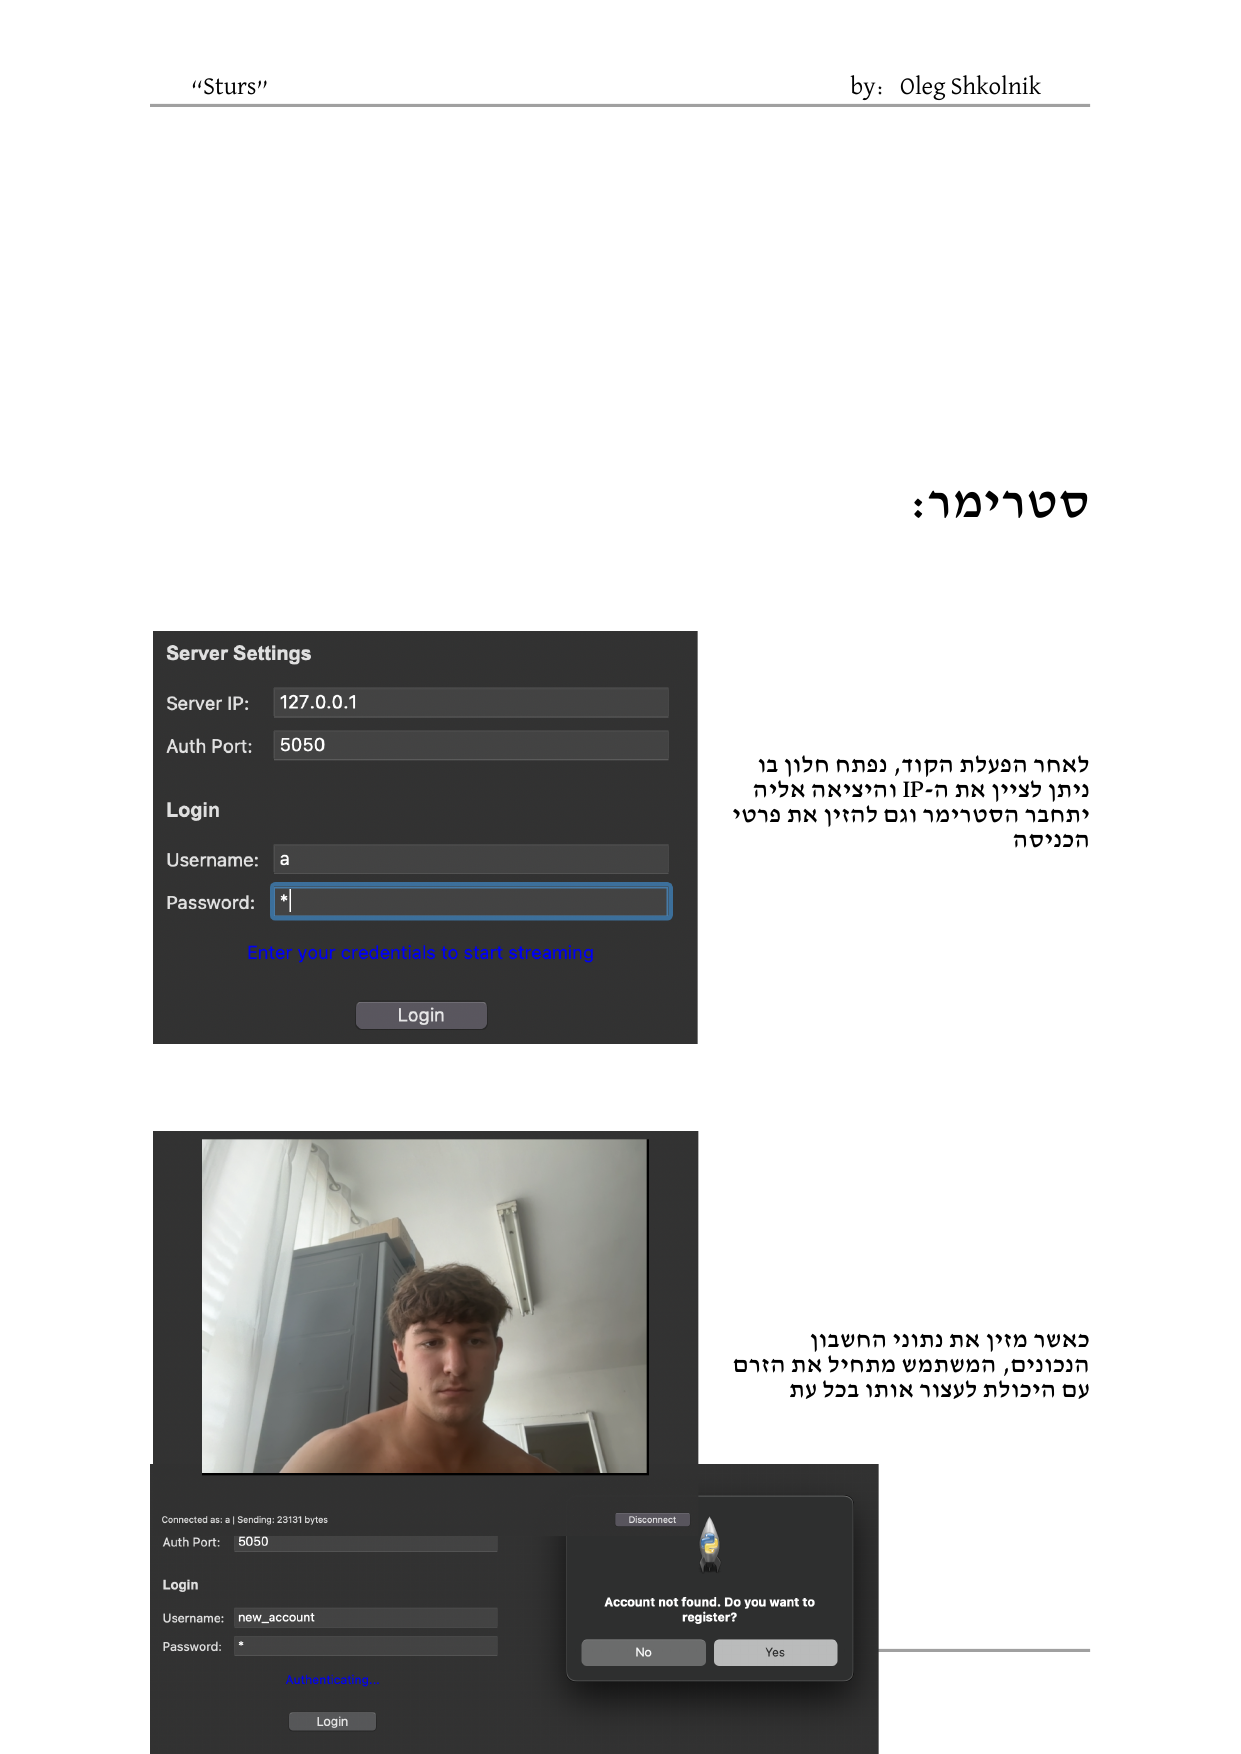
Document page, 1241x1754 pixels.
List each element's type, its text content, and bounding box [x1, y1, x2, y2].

picture [153, 631, 698, 1044]
text לאחר הפעלת הקוד, נפתח חלון בו ניתן לציין את ה-IP והיציאה אליה יתחבר הסטרימר וגם להזין את פרטי הכניסה [698, 753, 1090, 853]
text כאשר מזין את נתוני החשבון הנכונים, המשתמש מתחיל את הזרם עם היכולת לעצור אותו בכל עת [699, 1328, 1090, 1403]
picture [150, 1131, 879, 1754]
text סטרימר: [150, 478, 1090, 528]
